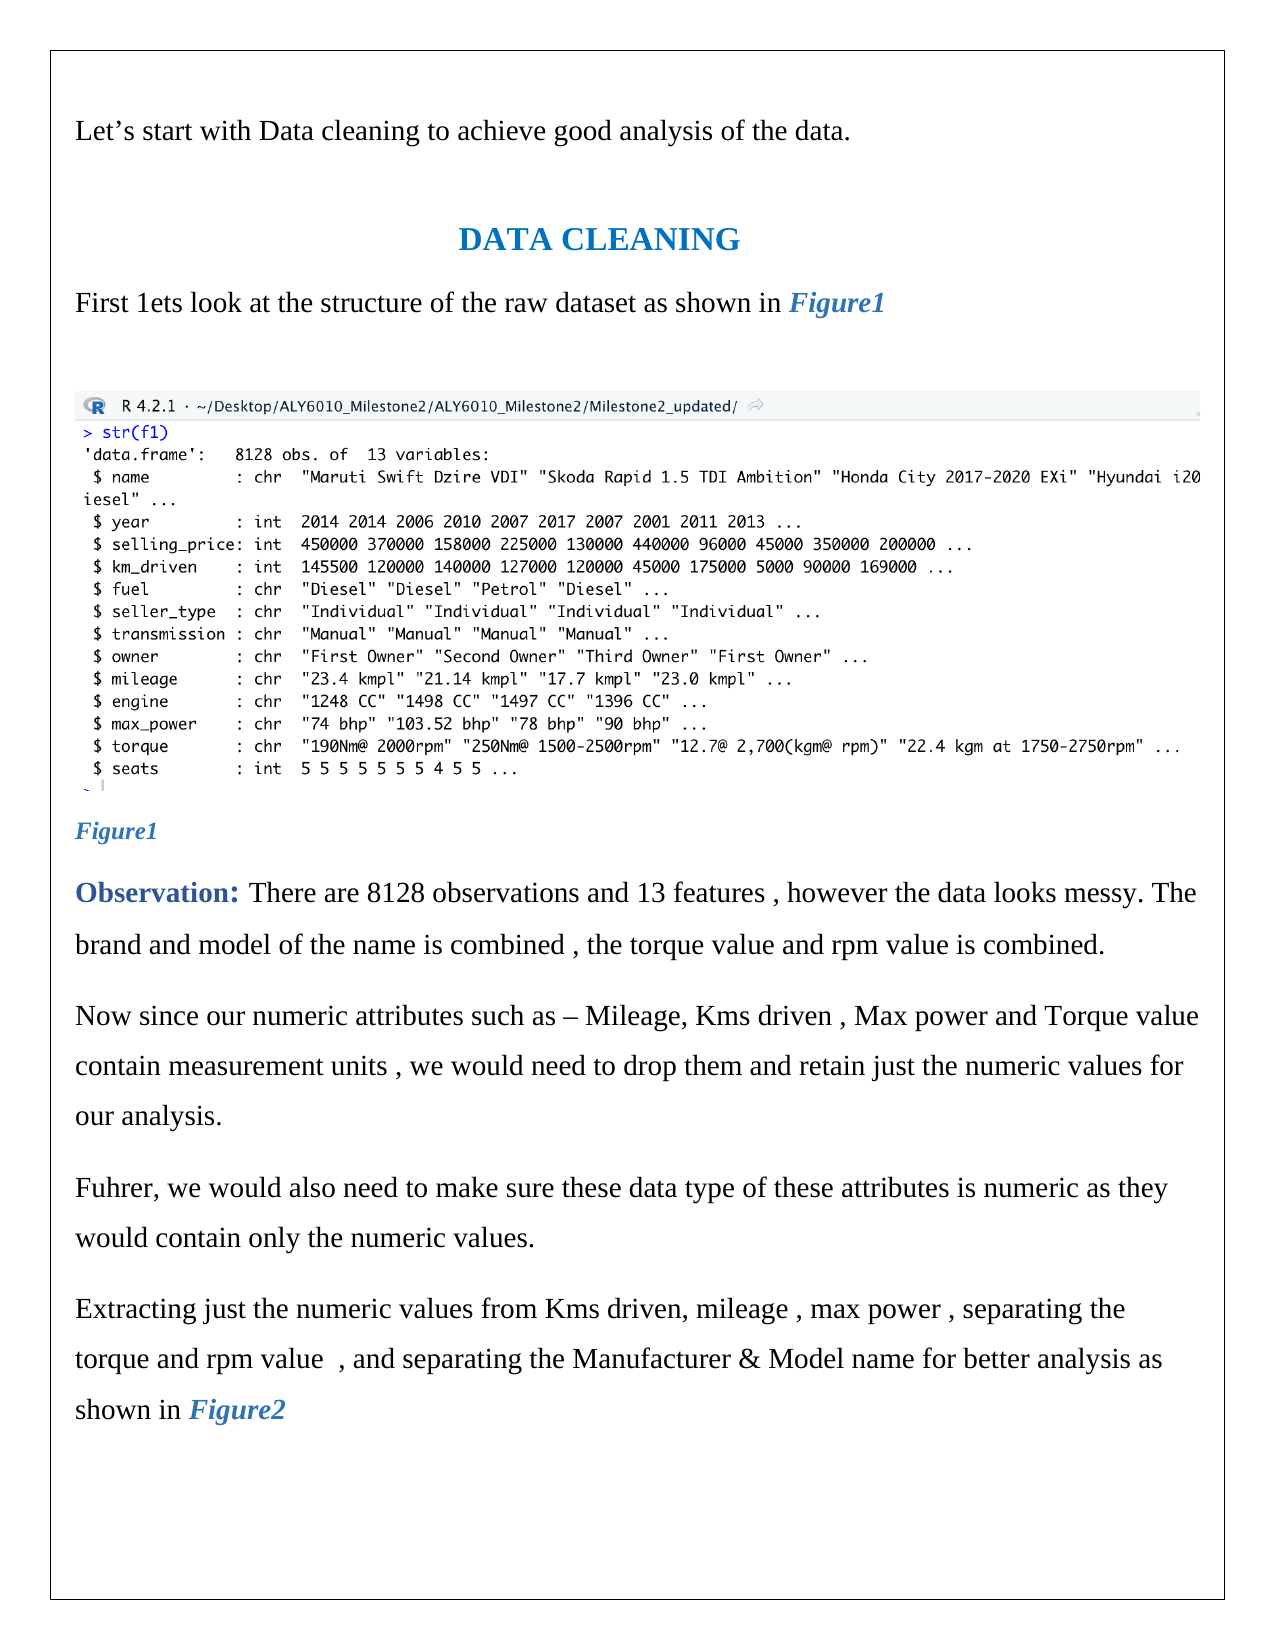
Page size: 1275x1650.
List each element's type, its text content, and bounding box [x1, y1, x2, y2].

text Extracting just the numeric values from Kms driven, mileage , max power , separating the torque and rpm value , and separating the Manufacturer & Model name for better analysis as shown in Figure2 [75, 1291, 1200, 1425]
text Now since our numeric attributes such as – Mileage, Kms driven , Max power and Torque value contain measurement units , we would need to drop them and retain just the numeric values for our analysis. [75, 998, 1200, 1132]
text DATA CLEANING [375, 219, 1200, 257]
text Let’s start with Data cleaning to achieve good analysis of the data. [75, 113, 1200, 147]
text Figure1 [75, 816, 1200, 845]
picture [75, 391, 1200, 791]
text First 1ets look at the structure of the raw dataset as shown in Figure1 [75, 286, 1200, 319]
text Observation: There are 8128 observations and 13 features , however the data looks messy. The brand and model of the name is combined , the torque value and rpm value is combined. [75, 872, 1200, 960]
text Fuhrer, we would also need to make sure these data type of these attributes is numeric as they would contain only the numeric values. [75, 1170, 1200, 1253]
